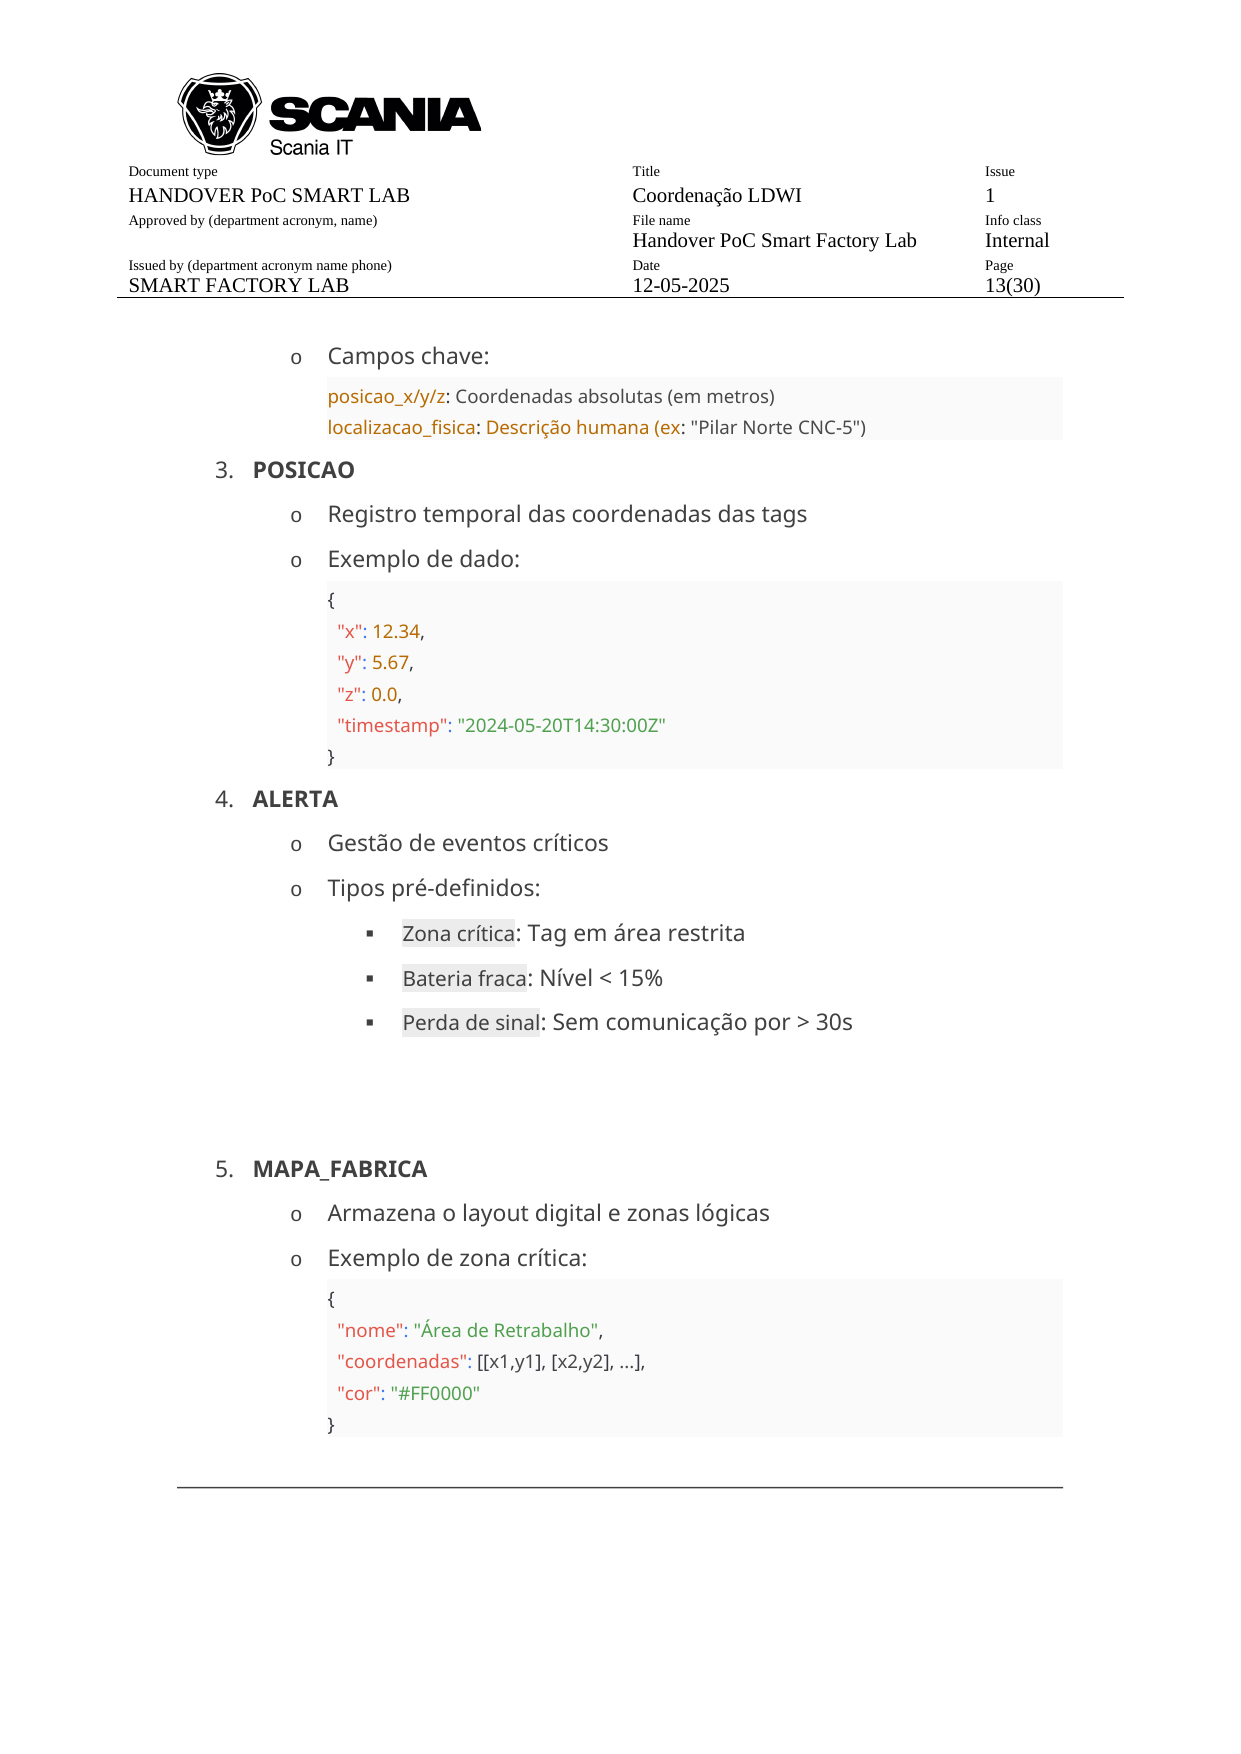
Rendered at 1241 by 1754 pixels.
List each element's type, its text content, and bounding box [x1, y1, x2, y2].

list Tipos pré-definidos: [290, 859, 1063, 903]
text localizacao_fisica: Descrição humana (ex: "Pilar Norte CNC-5") [327, 409, 1063, 440]
text "coordenadas": [[x1,y1], [x2,y2], ...], [327, 1342, 1063, 1374]
list ALERTA [215, 769, 1063, 814]
list Armazena o layout digital e zonas lógicas [290, 1184, 1063, 1229]
list Campos chave: [290, 326, 1063, 371]
text "nome": "Área de Retrabalho", [327, 1311, 1063, 1342]
text } [327, 1405, 1063, 1437]
text "y": 5.67, [327, 643, 1063, 675]
text { [327, 581, 1063, 612]
text "cor": "#FF0000" [327, 1374, 1063, 1405]
list Exemplo de zona crítica: [290, 1229, 1063, 1273]
list Perda de sinal: Sem comunicação por > 30s [365, 993, 1063, 1037]
text "z": 0.0, [327, 675, 1063, 706]
text posicao_x/y/z: Coordenadas absolutas (em metros) [327, 377, 1063, 409]
picture [177, 73, 482, 159]
list Gestão de eventos críticos [290, 814, 1063, 859]
list Bateria fraca: Nível < 15% [365, 948, 1063, 993]
list Exemplo de dado: [290, 529, 1063, 574]
list POSICAO [215, 440, 1063, 485]
text "timestamp": "2024-05-20T14:30:00Z" [327, 706, 1063, 738]
list MAPA_FABRICA [215, 1139, 1063, 1184]
list Zona crítica: Tag em área restrita [365, 903, 1063, 948]
list Registro temporal das coordenadas das tags [290, 485, 1063, 529]
text } [327, 738, 1063, 769]
text "x": 12.34, [327, 612, 1063, 643]
text { [327, 1279, 1063, 1311]
